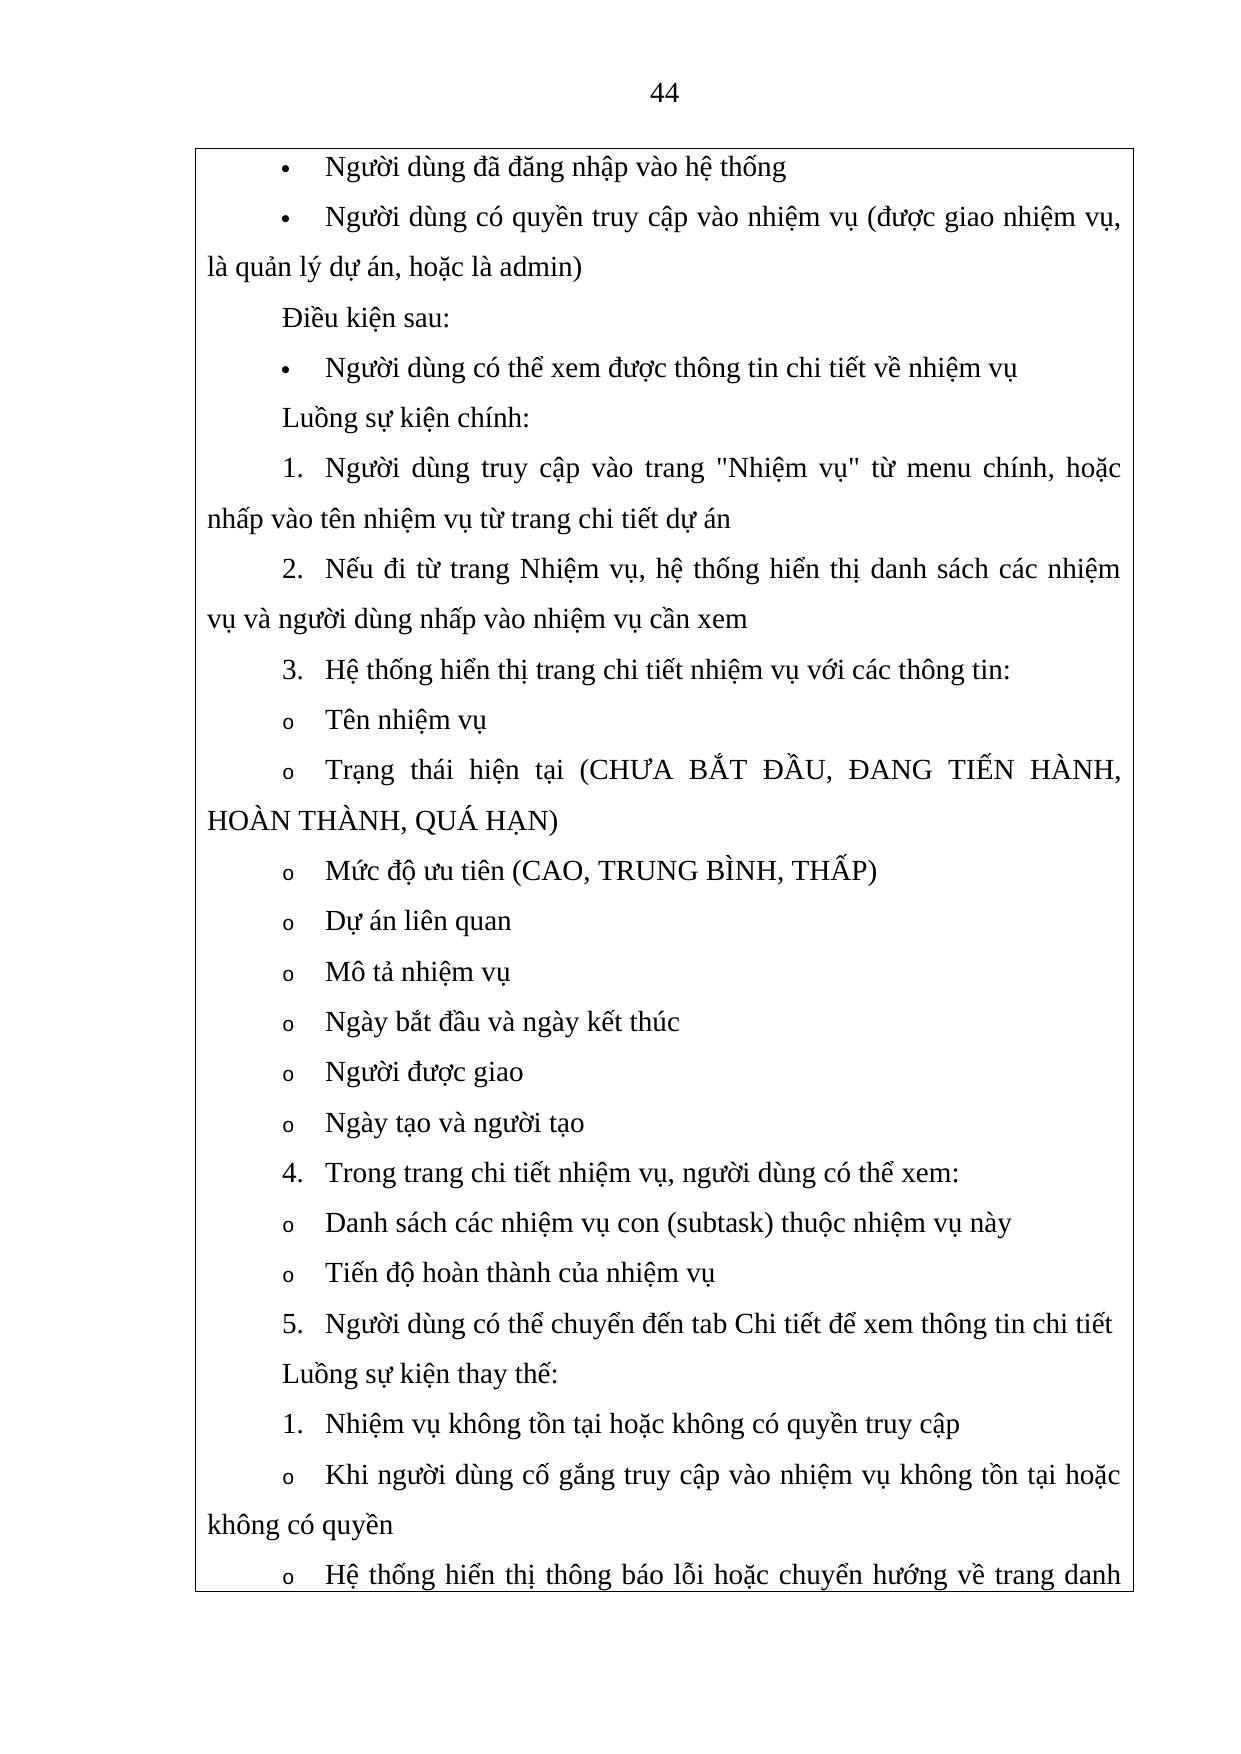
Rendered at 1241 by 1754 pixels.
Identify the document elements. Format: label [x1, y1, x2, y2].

table_header [196, 149, 1133, 1591]
